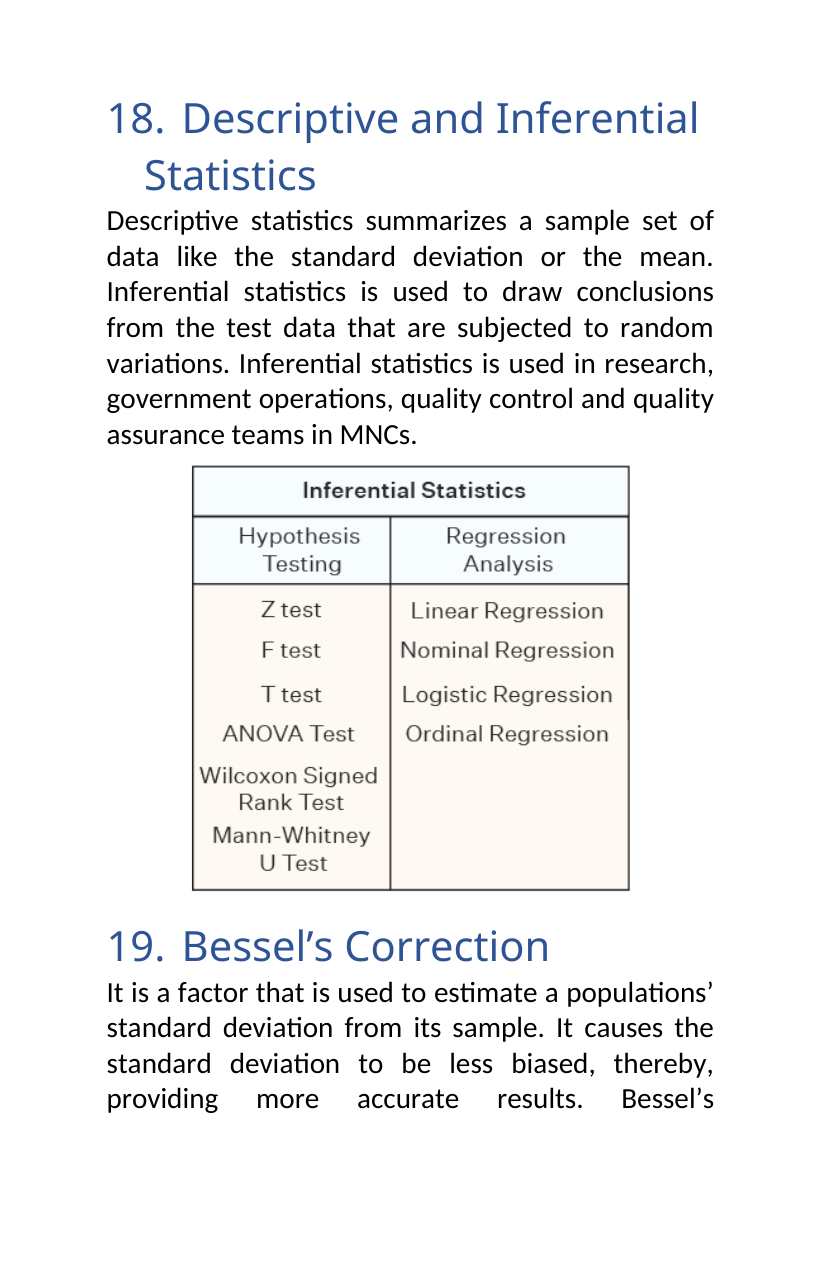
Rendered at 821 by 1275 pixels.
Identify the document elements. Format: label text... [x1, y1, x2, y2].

picture [189, 465, 632, 892]
text Descriptive statistics summarizes a sample set of data like the standard deviation or the mean. Inferential statistics is used to draw conclusions from the test data that are subjected to random variations. Inferential statistics is used in research, government operations, quality control and quality assurance teams in MNCs. [106, 202, 714, 452]
subtitle Descriptive and Inferential Statistics [106, 89, 714, 202]
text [106, 974, 714, 1116]
